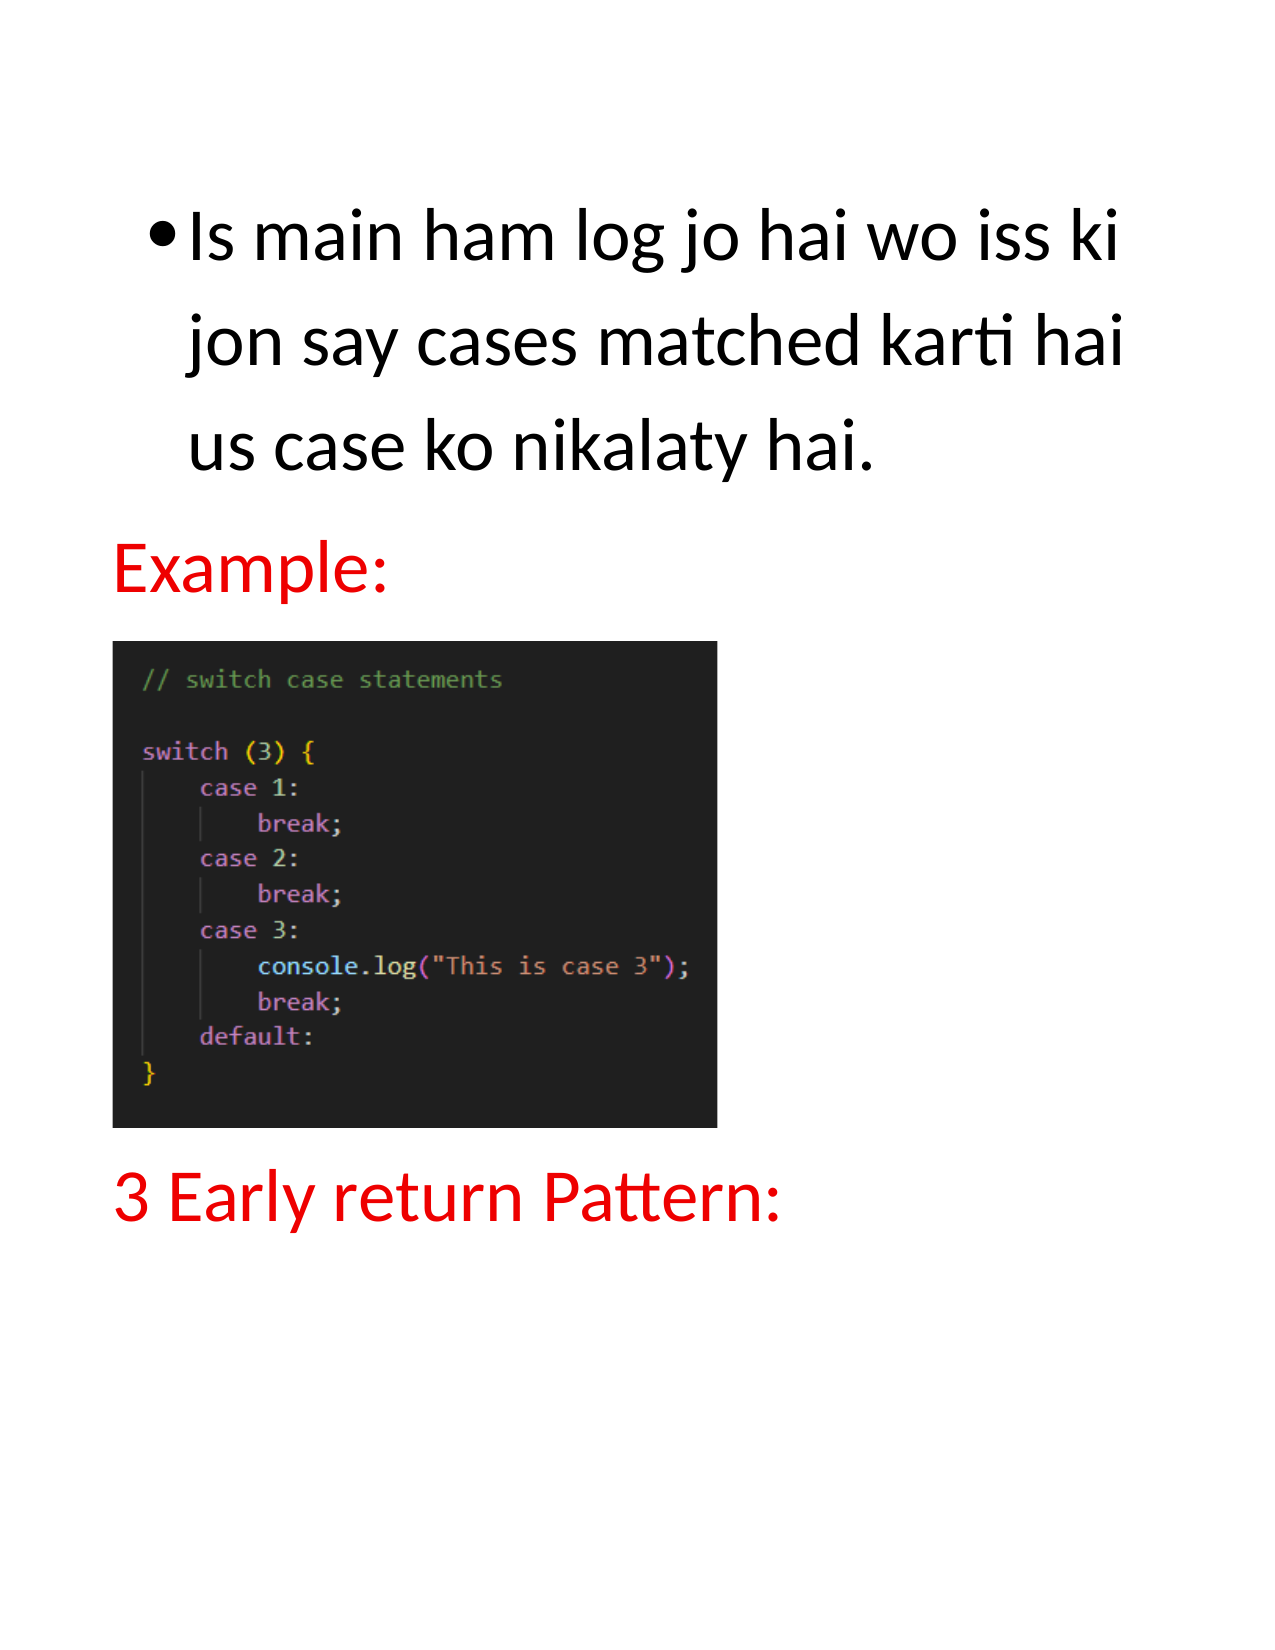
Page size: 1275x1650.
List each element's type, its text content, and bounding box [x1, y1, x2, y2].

list Is main ham log jo hai wo iss ki jon say cases matched karti hai us case ko nikalaty hai. [150, 187, 1162, 489]
text 3 Early return Pattern: [112, 1149, 1162, 1240]
picture [112, 641, 718, 1128]
text Example: [112, 520, 1162, 611]
